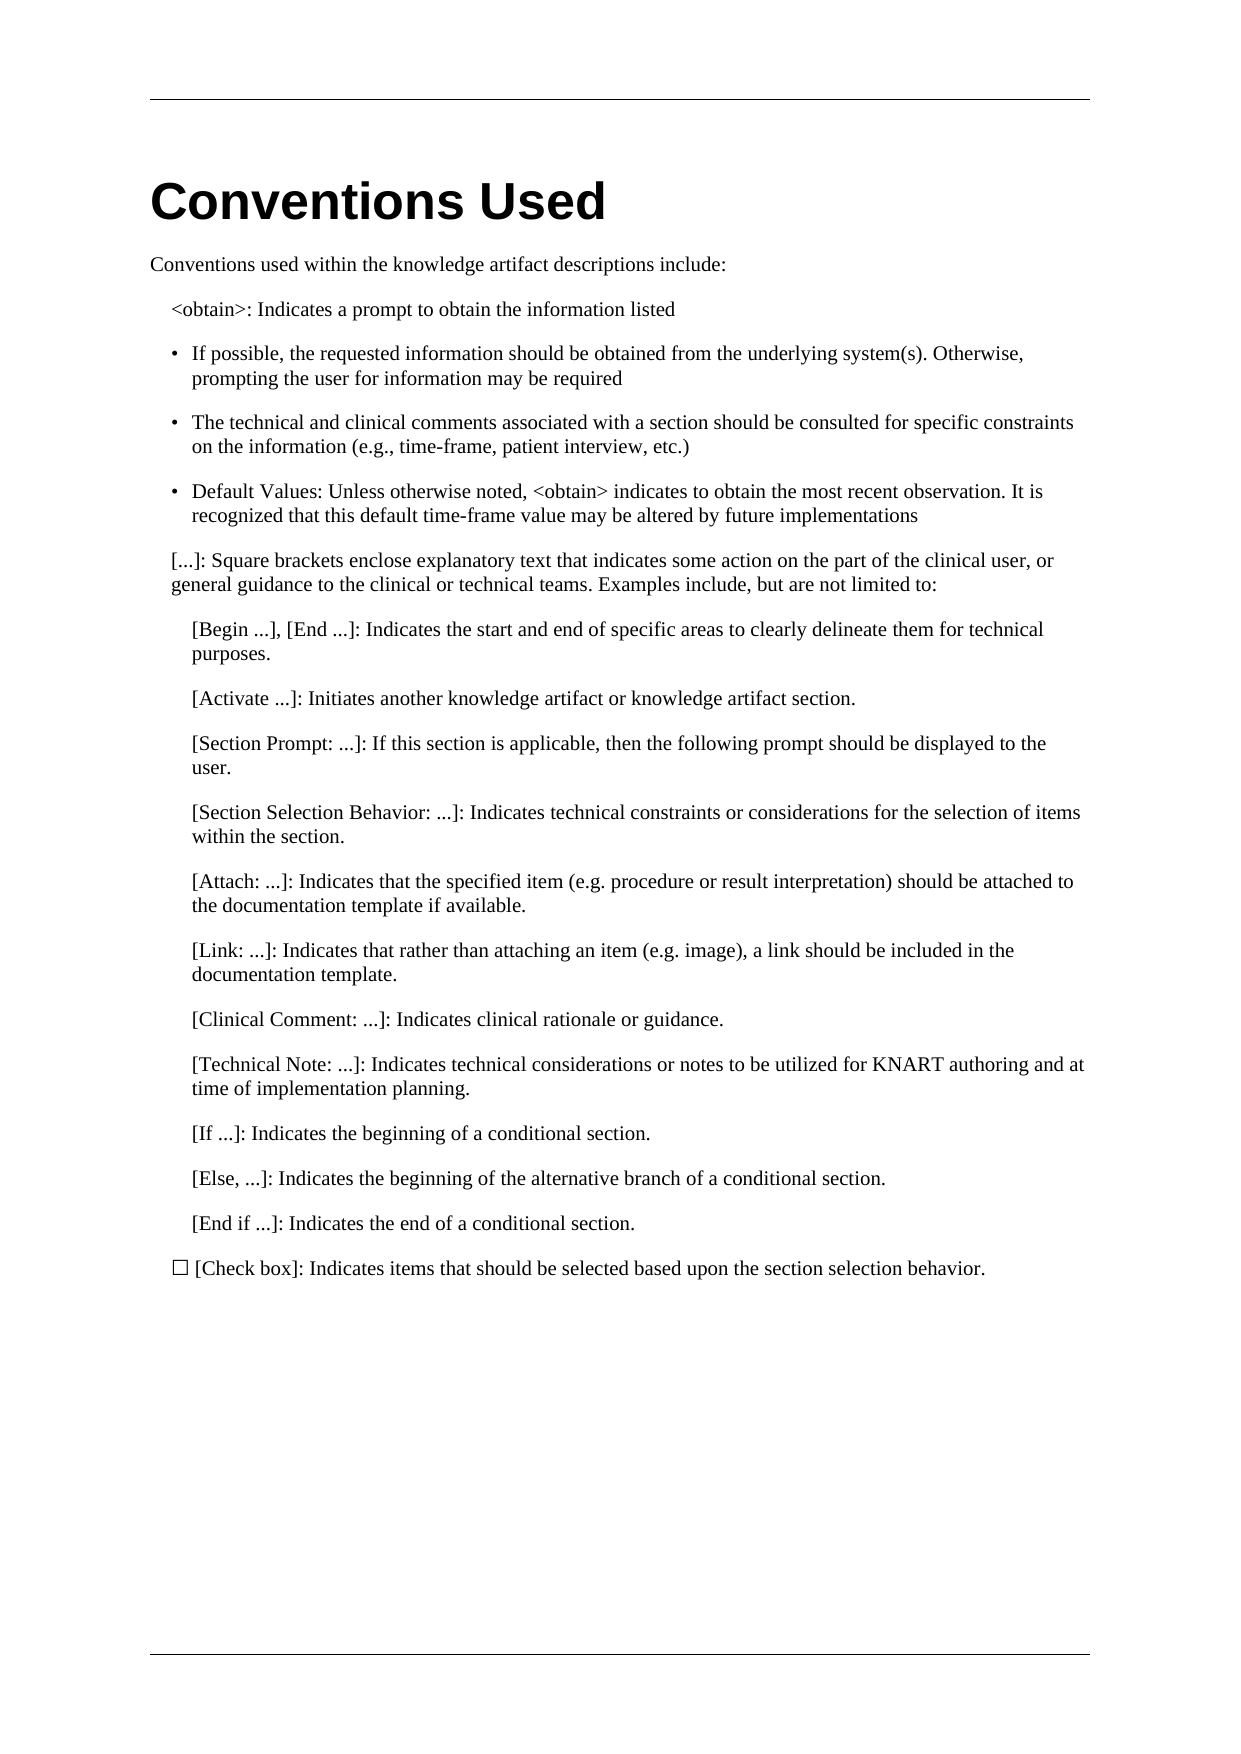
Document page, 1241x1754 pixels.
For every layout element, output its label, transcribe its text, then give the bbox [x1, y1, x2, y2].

list The technical and clinical comments associated with a section should be consulted for specific constraints on the information (e.g., time-frame, patient interview, etc.) [171, 410, 1090, 458]
text [Begin ...], [End ...]: Indicates the start and end of specific areas to clearly delineate them for technical purposes. [192, 617, 1090, 665]
text [Activate ...]: Initiates another knowledge artifact or knowledge artifact section. [192, 686, 1090, 710]
text [If ...]: Indicates the beginning of a conditional section. [192, 1121, 1090, 1145]
text [Attach: ...]: Indicates that the specified item (e.g. procedure or result interpretation) should be attached to the documentation template if available. [192, 869, 1090, 917]
text <obtain>: Indicates a prompt to obtain the information listed [171, 296, 1090, 321]
text [End if ...]: Indicates the end of a conditional section. [192, 1211, 1090, 1234]
text Conventions used within the knowledge artifact descriptions include: [150, 252, 1090, 276]
text [Else, ...]: Indicates the beginning of the alternative branch of a conditional section. [192, 1166, 1090, 1190]
text [...]: Square brackets enclose explanatory text that indicates some action on the part of the clinical user, or general guidance to the clinical or technical teams. Examples include, but are not limited to: [171, 548, 1090, 596]
list If possible, the requested information should be obtained from the underlying system(s). Otherwise, prompting the user for information may be required [171, 341, 1090, 389]
text [Clinical Comment: ...]: Indicates clinical rationale or guidance. [192, 1007, 1090, 1031]
text [Link: ...]: Indicates that rather than attaching an item (e.g. image), a link should be included in the documentation template. [192, 938, 1090, 986]
list Default Values: Unless otherwise noted, <obtain> indicates to obtain the most recent observation. It is recognized that this default time-frame value may be altered by future implementations [171, 479, 1090, 527]
text [Section Selection Behavior: ...]: Indicates technical constraints or considerations for the selection of items within the section. [192, 800, 1090, 848]
text Conventions Used [150, 171, 1090, 231]
text [Technical Note: ...]: Indicates technical considerations or notes to be utilized for KNART authoring and at time of implementation planning. [192, 1052, 1090, 1100]
text ☐ [Check box]: Indicates items that should be selected based upon the section selection behavior. [171, 1255, 1090, 1279]
text [Section Prompt: ...]: If this section is applicable, then the following prompt should be displayed to the user. [192, 731, 1090, 779]
